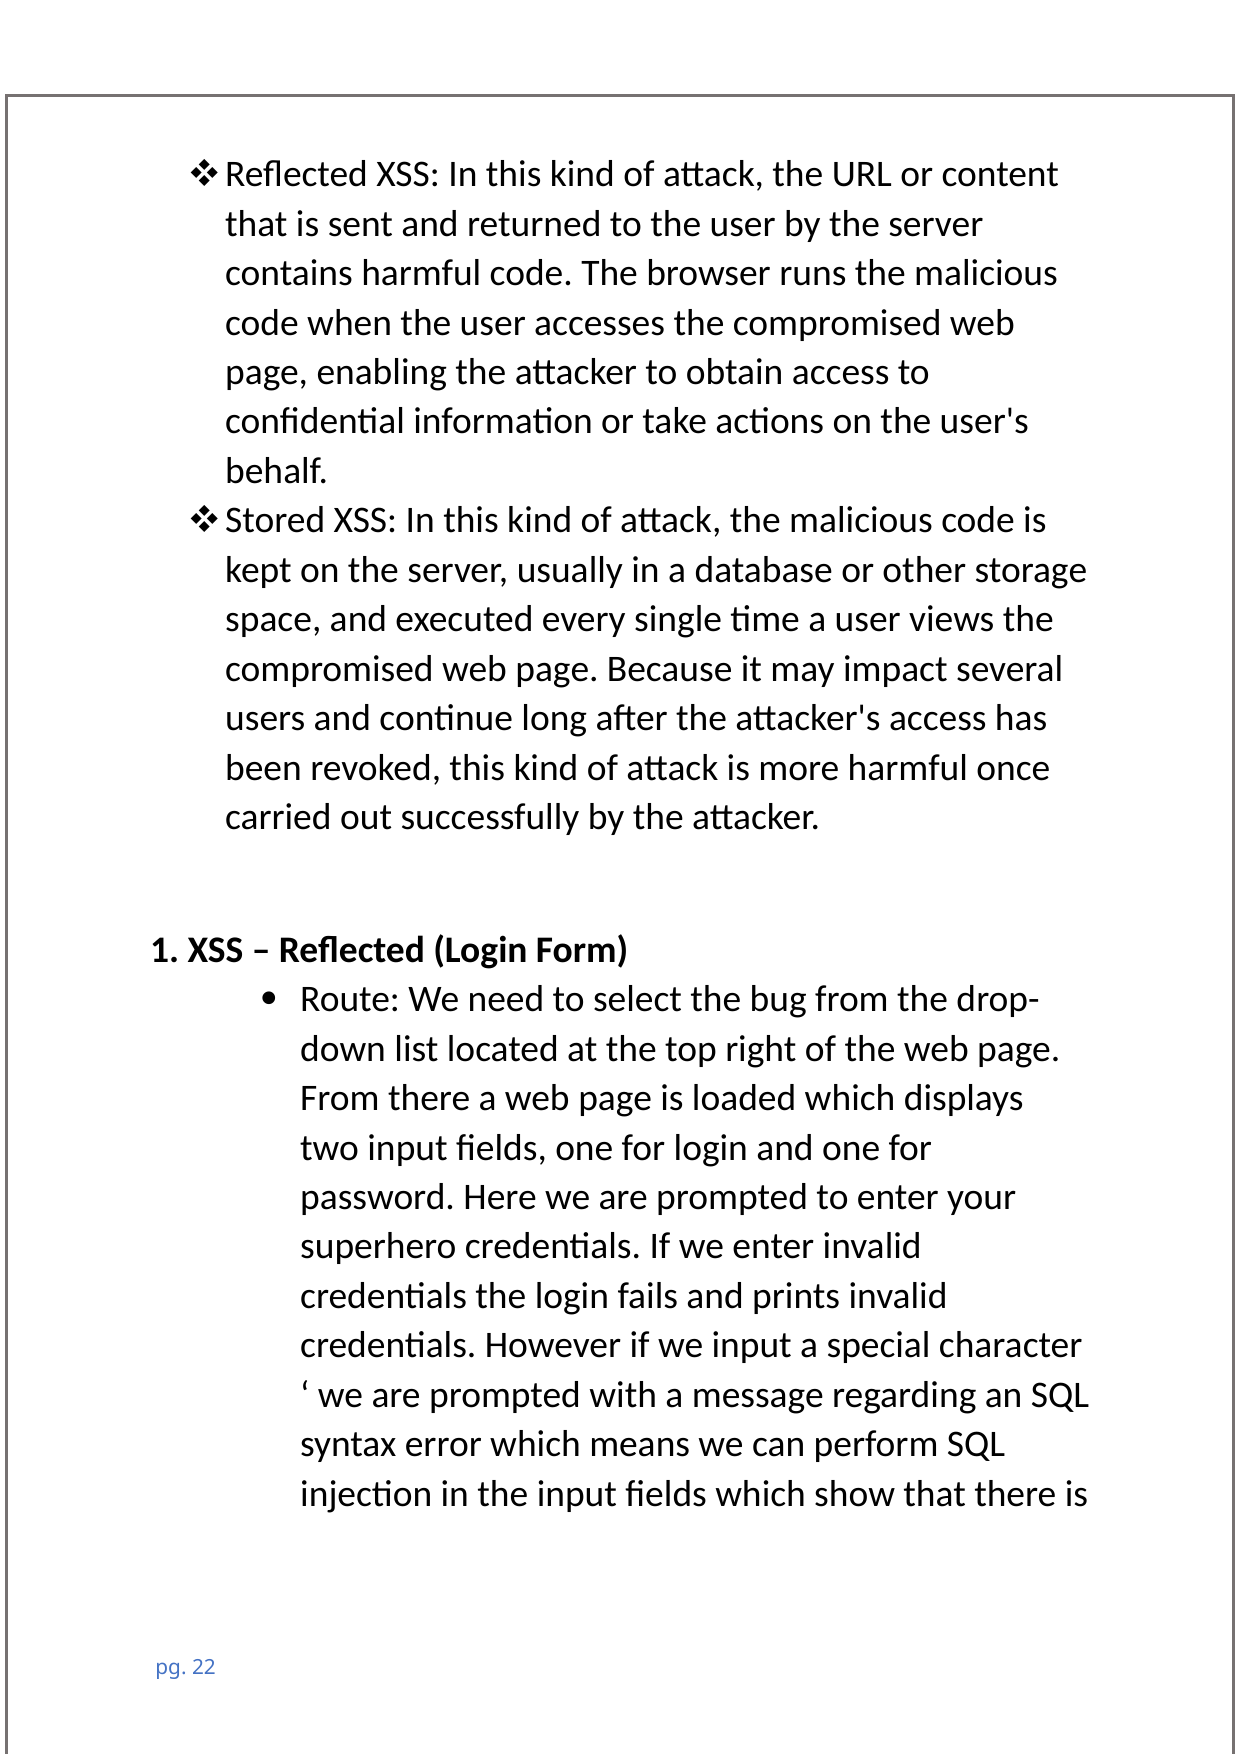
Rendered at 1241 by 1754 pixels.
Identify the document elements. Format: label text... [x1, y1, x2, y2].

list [262, 975, 1090, 1516]
list Reflected XSS: In this kind of attack, the URL or content that is sent and returned to the user by the server contains harmful code. The browser runs the malicious code when the user accesses the compromised web page, enabling the attacker to obtain access to confidential information or take actions on the user's behalf. [187, 150, 1090, 493]
list Stored XSS: In this kind of attack, the malicious code is kept on the server, usually in a database or other storage space, and executed every single time a user views the compromised web page. Because it may impact several users and continue long after the attacker's access has been revoked, this kind of attack is more harmful once carried out successfully by the attacker. [187, 496, 1090, 839]
list XSS – Reflected (Login Form) [150, 926, 1090, 971]
